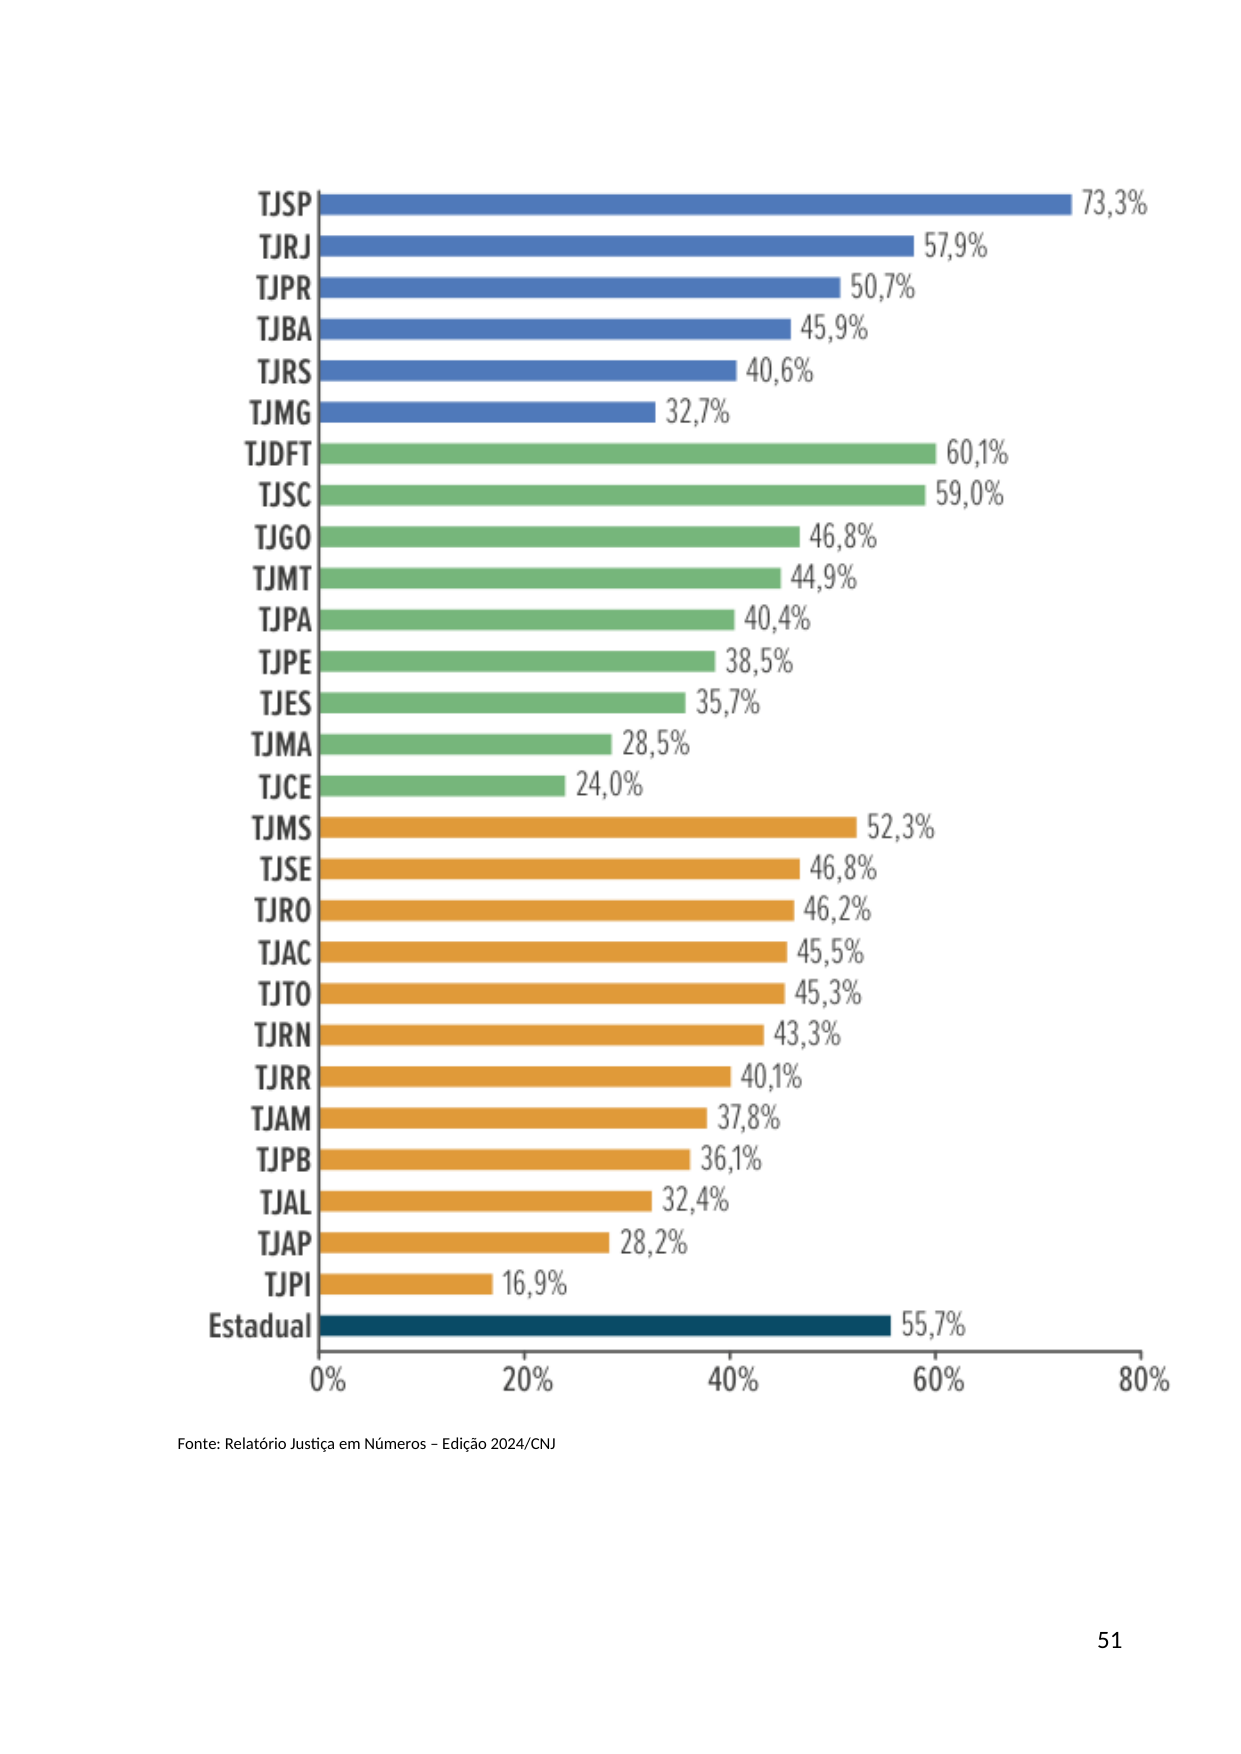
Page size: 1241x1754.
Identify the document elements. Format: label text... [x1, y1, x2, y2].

text Fonte: Relatório Justiça em Números – Edição 2024/CNJ [177, 1433, 1122, 1454]
picture [196, 177, 1171, 1409]
